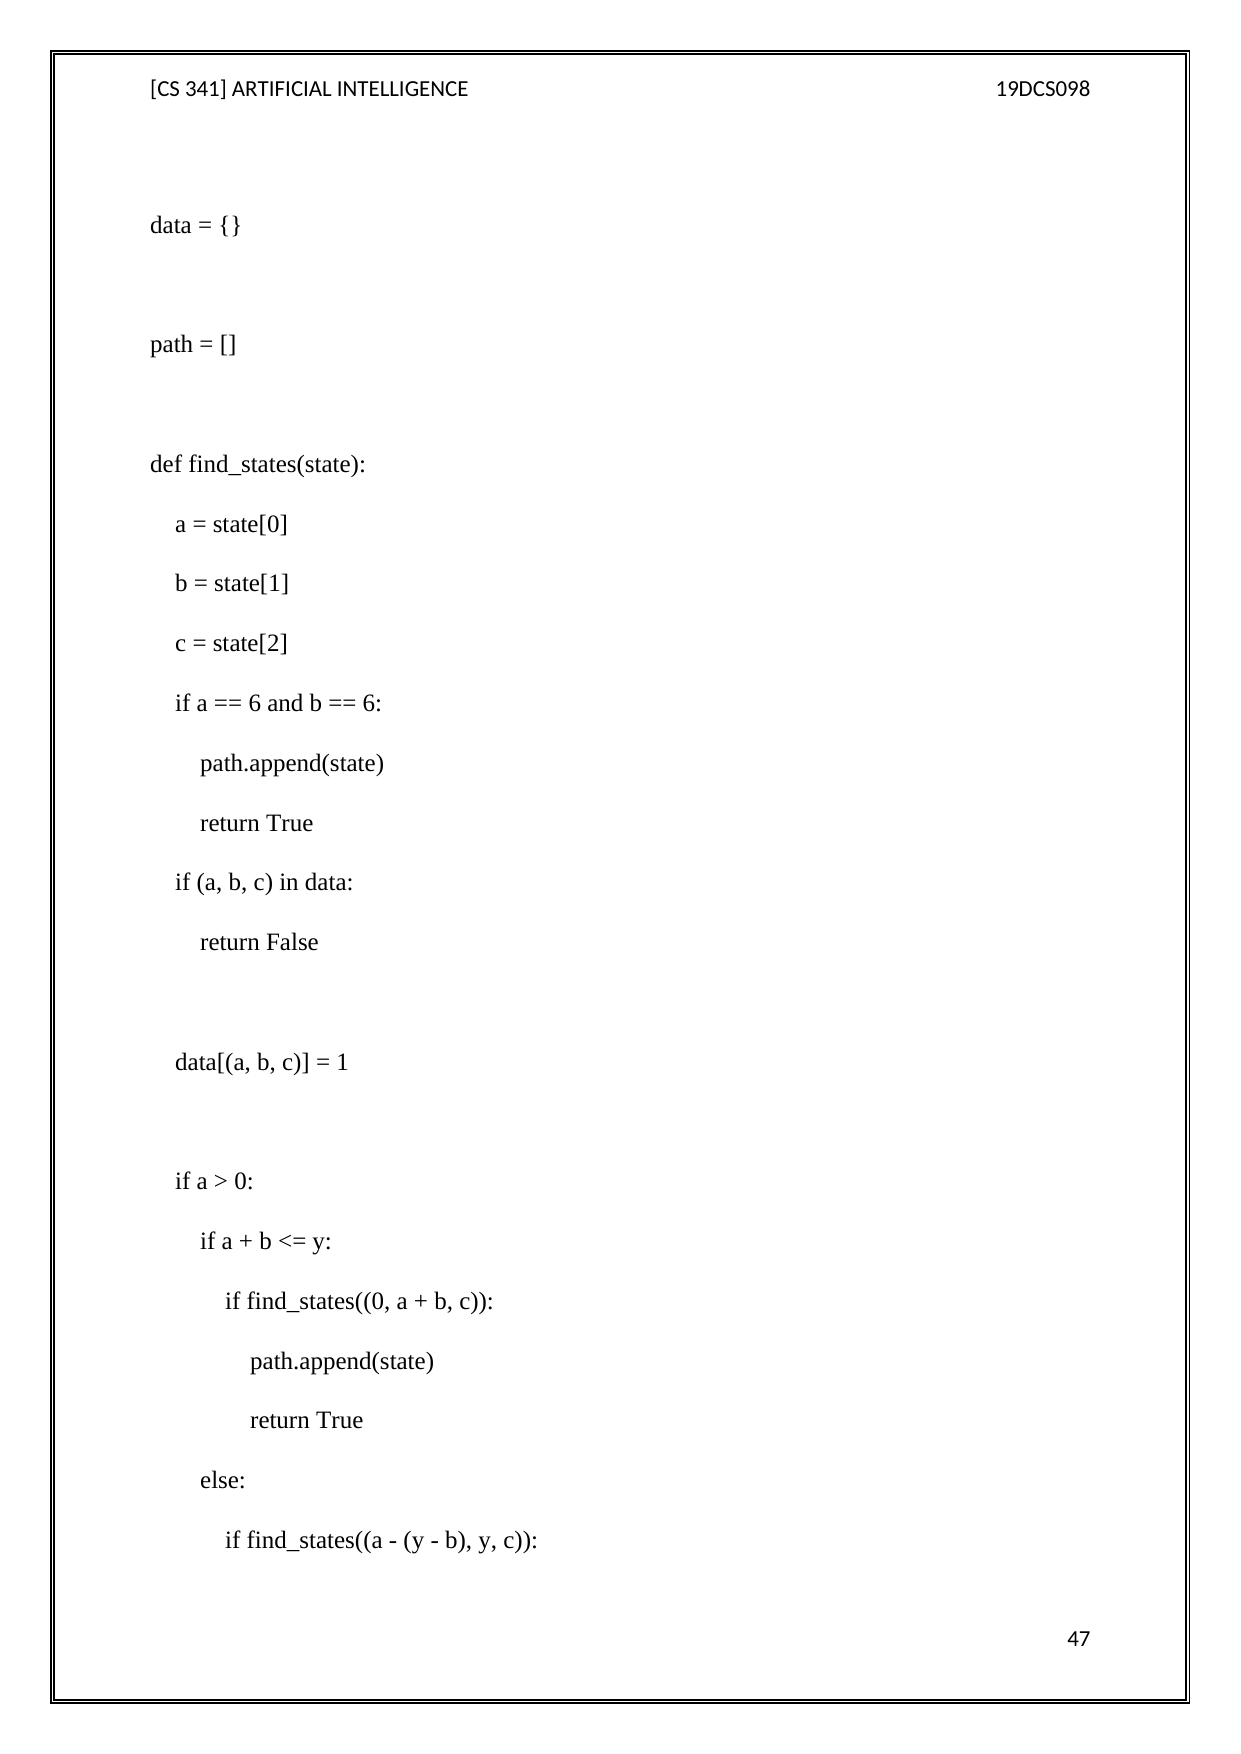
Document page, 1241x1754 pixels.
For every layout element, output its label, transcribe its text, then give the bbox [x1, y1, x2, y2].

text a = state[0] [150, 509, 1090, 537]
text else: [150, 1465, 1090, 1494]
text path.append(state) [150, 748, 1090, 777]
text c = state[2] [150, 628, 1090, 657]
text if (a, b, c) in data: [150, 867, 1090, 896]
text def find_states(state): [150, 449, 1090, 478]
text data = {} [150, 210, 1090, 238]
text if a + b <= y: [150, 1226, 1090, 1255]
text if a == 6 and b == 6: [150, 688, 1090, 717]
text if find_states((a - (y - b), y, c)): [150, 1525, 1090, 1554]
text return True [150, 808, 1090, 836]
text b = state[1] [150, 568, 1090, 597]
text if find_states((0, a + b, c)): [150, 1286, 1090, 1315]
text return True [150, 1406, 1090, 1434]
text if a > 0: [150, 1166, 1090, 1195]
text data[(a, b, c)] = 1 [150, 1047, 1090, 1076]
text path = [] [150, 329, 1090, 358]
text path.append(state) [150, 1346, 1090, 1374]
text return False [150, 927, 1090, 956]
